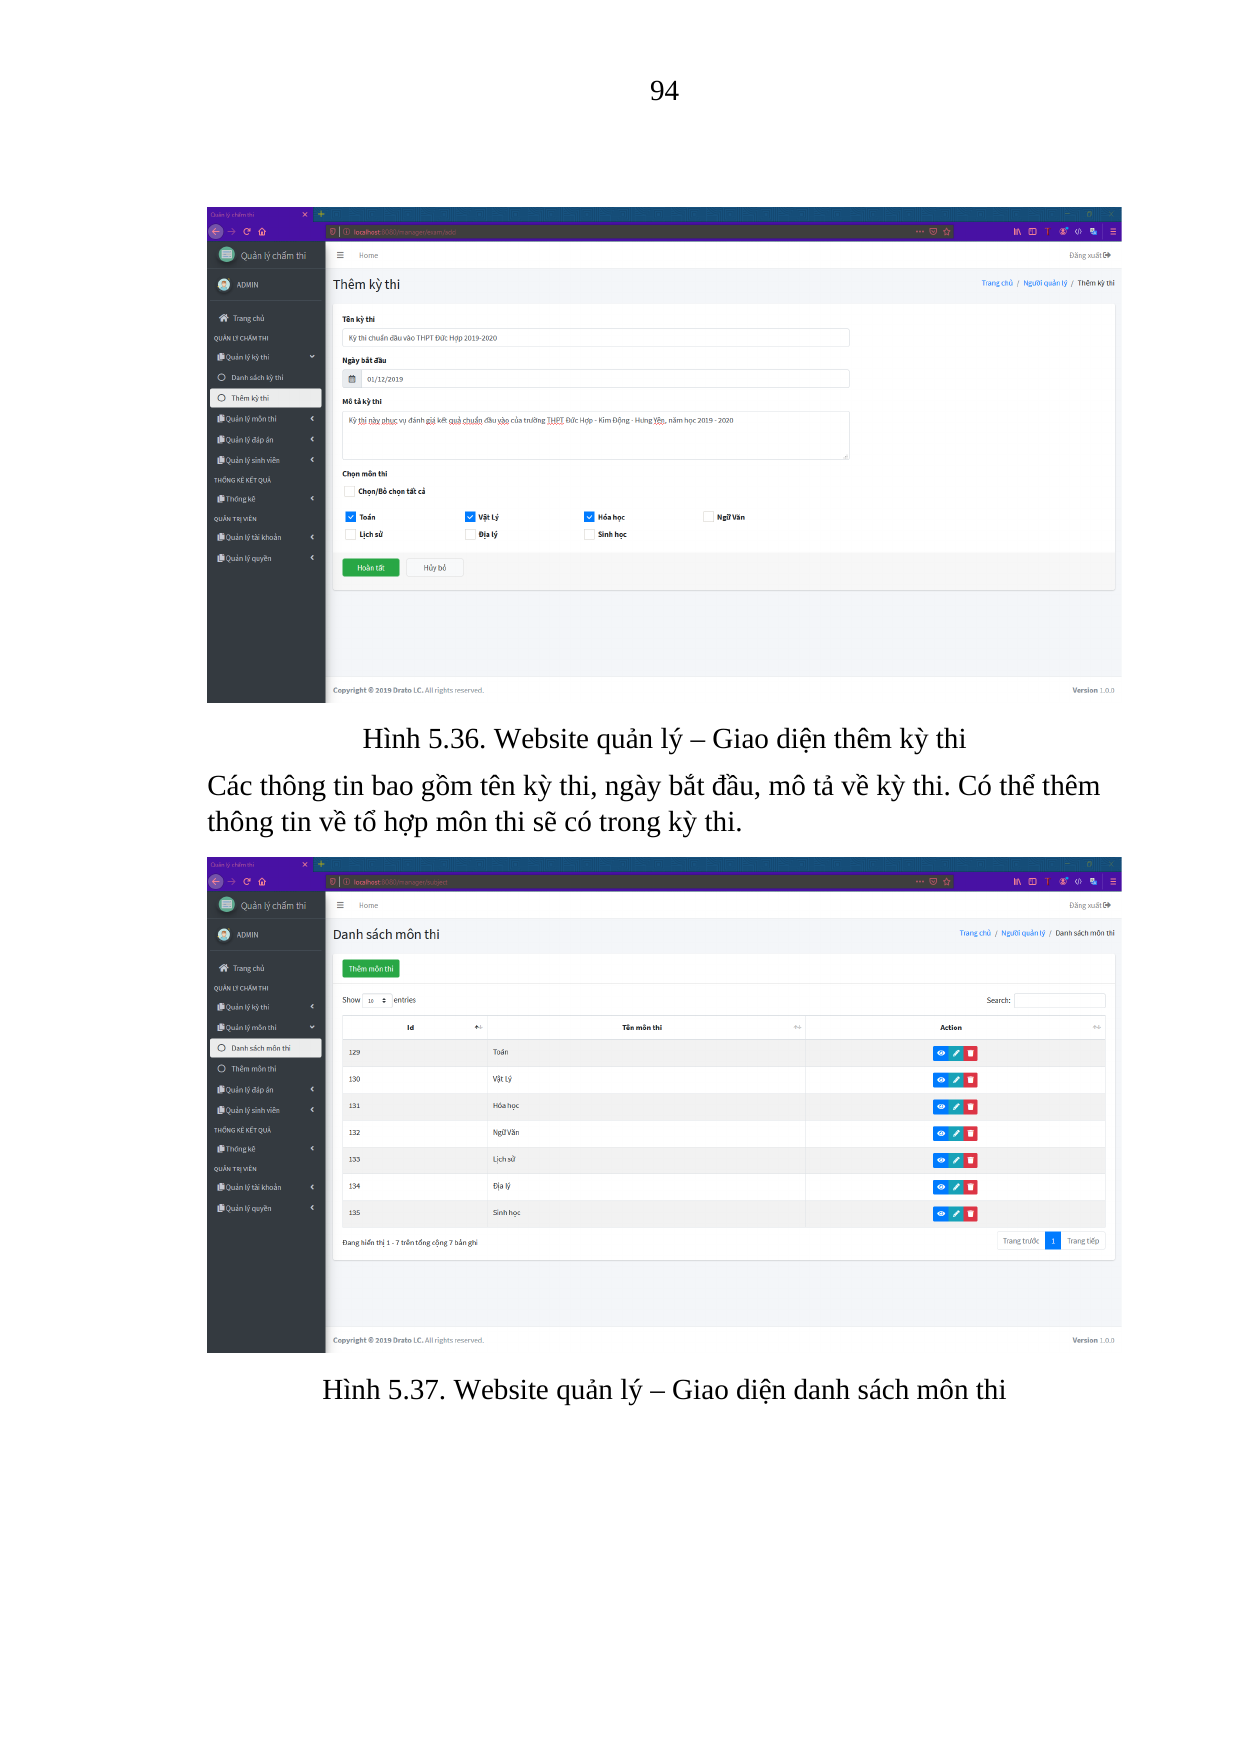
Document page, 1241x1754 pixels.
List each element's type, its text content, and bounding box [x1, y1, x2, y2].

text Các thông tin bao gồm tên kỳ thi, ngày bắt đầu, mô tả về kỳ thi. Có thể thêm thông tin về tổ hợp môn thi sẽ có trong kỳ thi. [207, 768, 1122, 838]
picture [207, 207, 1122, 703]
picture [207, 857, 1122, 1353]
